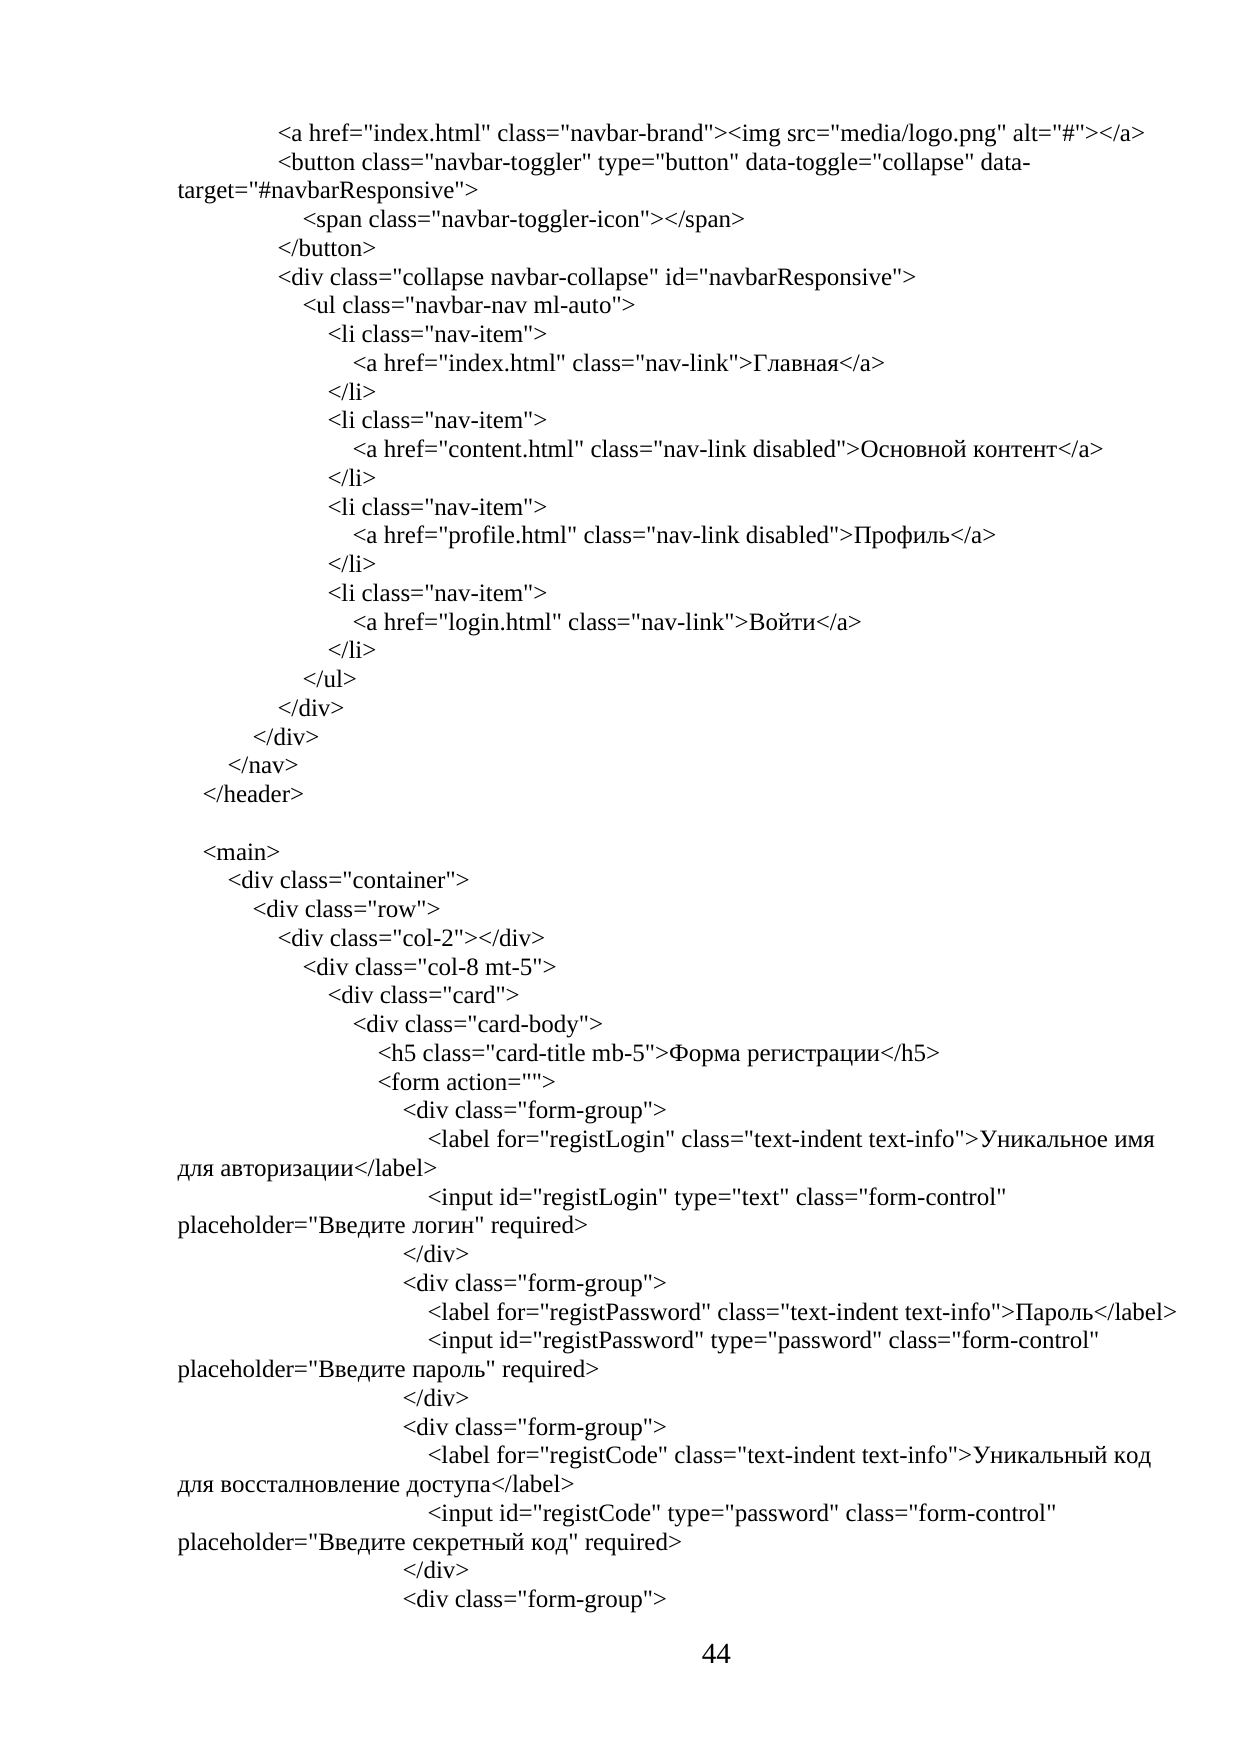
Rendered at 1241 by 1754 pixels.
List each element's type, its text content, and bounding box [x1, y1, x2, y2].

text <input id="registLogin" type="text" class="form-control" placeholder="Введите логин" required> [177, 1182, 1181, 1239]
text <a href="index.html" class="nav-link">Главная</a> [177, 348, 1181, 377]
text <div class="form-group"> [177, 1584, 1181, 1613]
text <ul class="navbar-nav ml-auto"> [177, 291, 1181, 319]
text <label for="registPassword" class="text-indent text-info">Пароль</label> [177, 1297, 1181, 1326]
text </li> [177, 377, 1181, 406]
text <div class="form-group"> [177, 1412, 1181, 1441]
text <a href="content.html" class="nav-link disabled">Основной контент</a> [177, 434, 1181, 463]
text </header> [177, 779, 1181, 808]
text </nav> [177, 751, 1181, 779]
text <div class="collapse navbar-collapse" id="navbarResponsive"> [177, 262, 1181, 291]
text <label for="registCode" class="text-indent text-info">Уникальный код для воссталновление доступа</label> [177, 1441, 1181, 1498]
text <span class="navbar-toggler-icon"></span> [177, 204, 1181, 233]
text <li class="nav-item"> [177, 319, 1181, 348]
text <div class="row"> [177, 894, 1181, 923]
text <li class="nav-item"> [177, 406, 1181, 434]
text <div class="col-2"></div> [177, 923, 1181, 952]
text </ul> [177, 664, 1181, 693]
text </div> [177, 722, 1181, 751]
text </div> [177, 693, 1181, 722]
text </div> [177, 1556, 1181, 1584]
text </li> [177, 463, 1181, 492]
text <li class="nav-item"> [177, 492, 1181, 521]
text <div class="card"> [177, 981, 1181, 1009]
text <form action=""> [177, 1067, 1181, 1096]
text </li> [177, 549, 1181, 578]
text <div class="card-body"> [177, 1009, 1181, 1038]
text </div> [177, 1383, 1181, 1412]
text <button class="navbar-toggler" type="button" data-toggle="collapse" data-target="#navbarResponsive"> [177, 147, 1181, 204]
text <li class="nav-item"> [177, 578, 1181, 607]
text </button> [177, 233, 1181, 262]
text </li> [177, 636, 1181, 664]
text <main> [177, 837, 1181, 866]
text <div class="col-8 mt-5"> [177, 952, 1181, 981]
text <h5 class="card-title mb-5">Форма регистрации</h5> [177, 1038, 1181, 1067]
text <a href="login.html" class="nav-link">Войти</a> [177, 607, 1181, 636]
text <input id="registPassword" type="password" class="form-control" placeholder="Введите пароль" required> [177, 1326, 1181, 1383]
text <a href="index.html" class="navbar-brand"><img src="media/logo.png" alt="#"></a> [177, 118, 1181, 147]
text </div> [177, 1239, 1181, 1268]
text <div class="form-group"> [177, 1268, 1181, 1297]
text <div class="container"> [177, 866, 1181, 894]
text <a href="profile.html" class="nav-link disabled">Профиль</a> [177, 521, 1181, 549]
text <div class="form-group"> [177, 1096, 1181, 1124]
text <label for="registLogin" class="text-indent text-info">Уникальное имя для авторизации</label> [177, 1124, 1181, 1182]
text <input id="registCode" type="password" class="form-control" placeholder="Введите секретный код" required> [177, 1498, 1181, 1556]
